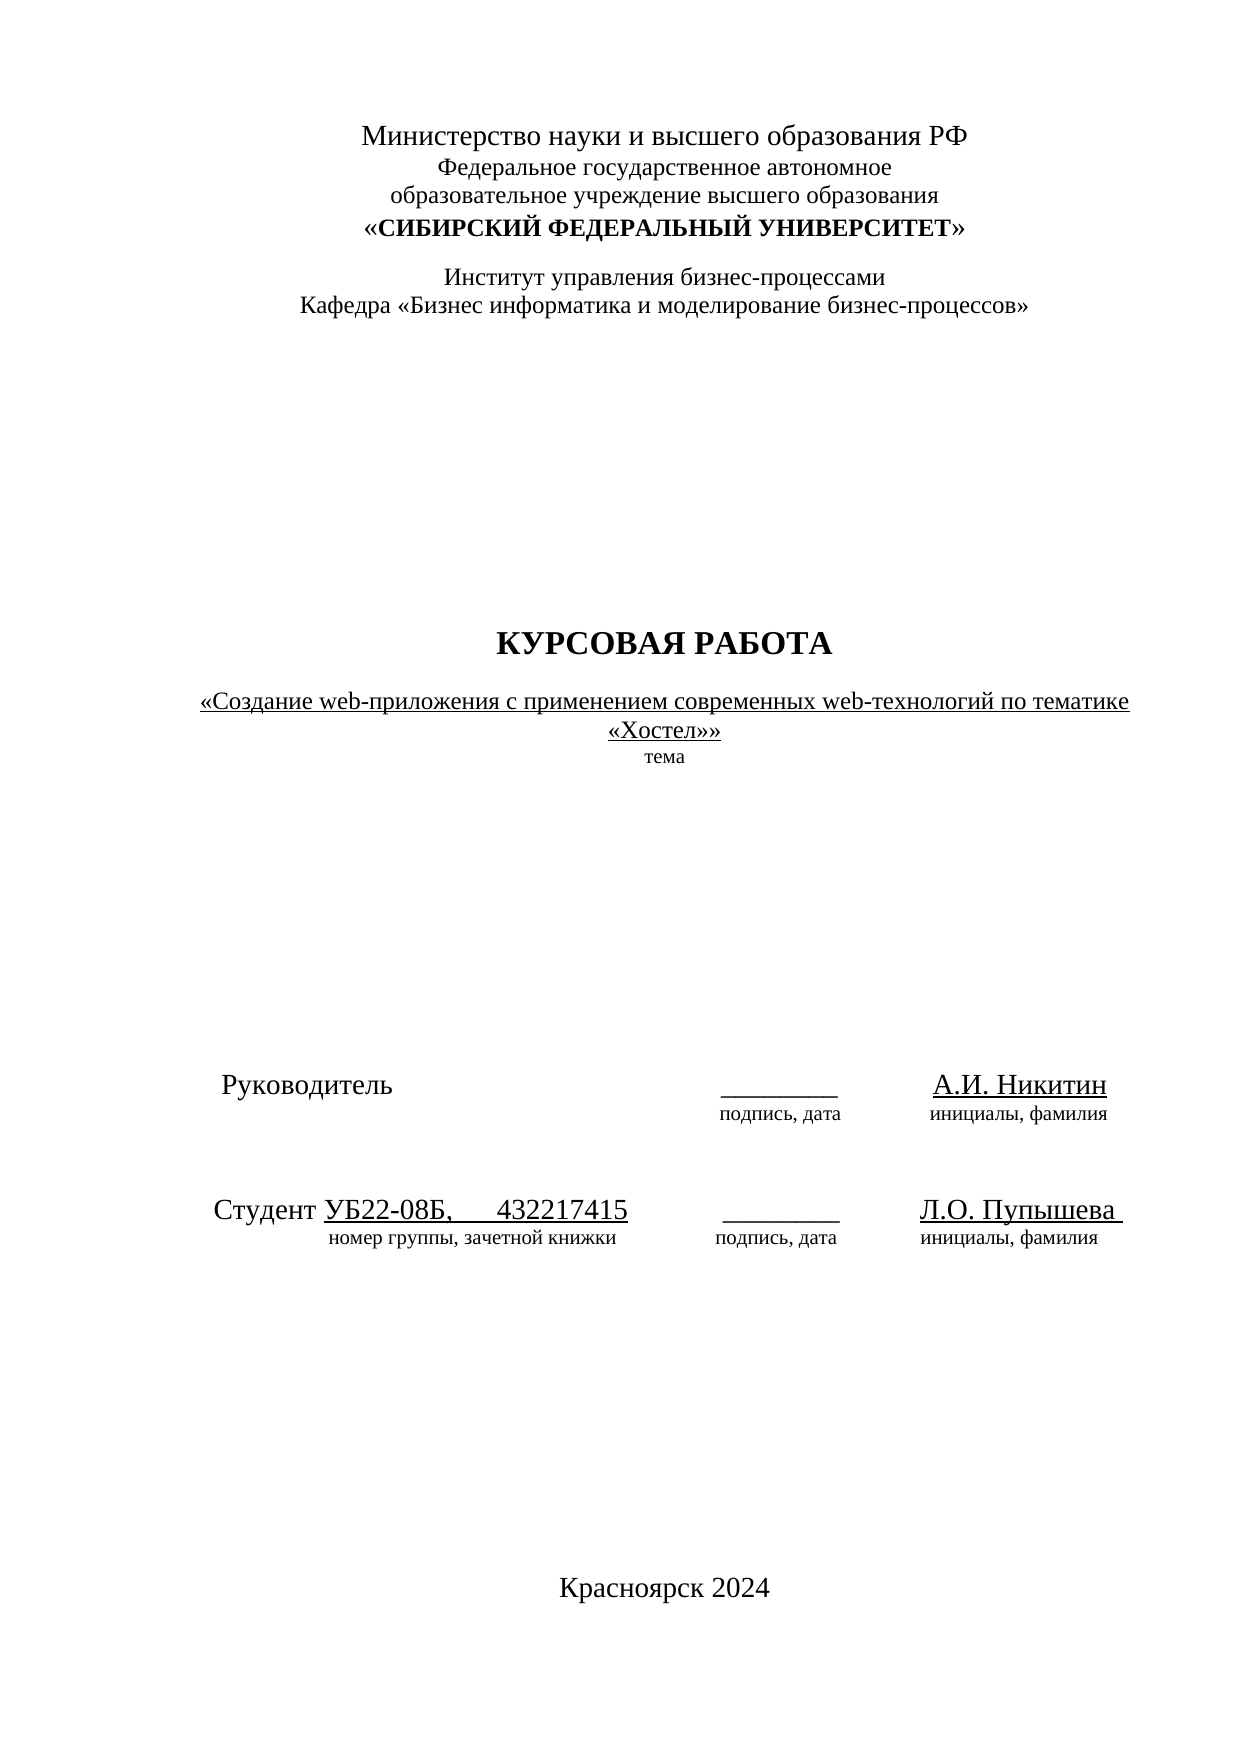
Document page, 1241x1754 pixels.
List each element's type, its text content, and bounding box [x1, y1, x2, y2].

text Кафедра «Бизнес информатика и моделирование бизнес-процессов» [177, 291, 1152, 319]
text КУРСОВАЯ РАБОТА [177, 624, 1152, 662]
text подпись, дата инициалы, фамилия [241, 1101, 1152, 1125]
text «Создание web-приложения с применением современных web-технологий по тематике «Хостел»» [177, 686, 1152, 743]
text Федеральное государственное автономное [177, 152, 1152, 180]
text номер группы, зачетной книжки подпись, дата инициалы, фамилия [177, 1225, 1152, 1249]
text тема [177, 743, 1152, 768]
text Институт управления бизнес-процессами [177, 262, 1152, 291]
text Студент УБ22-08Б, 432217415 ________ Л.О. Пупышева [148, 1192, 1152, 1225]
text «СИБИРСКИЙ ФЕДЕРАЛЬНЫЙ УНИВЕРСИТЕТ» [177, 209, 1152, 243]
text Руководитель ________ А.И. Никитин [162, 1067, 1152, 1101]
text Красноярск 2024 [177, 1570, 1152, 1604]
text образовательное учреждение высшего образования [177, 180, 1152, 209]
text Министерство науки и высшего образования РФ [177, 118, 1152, 152]
